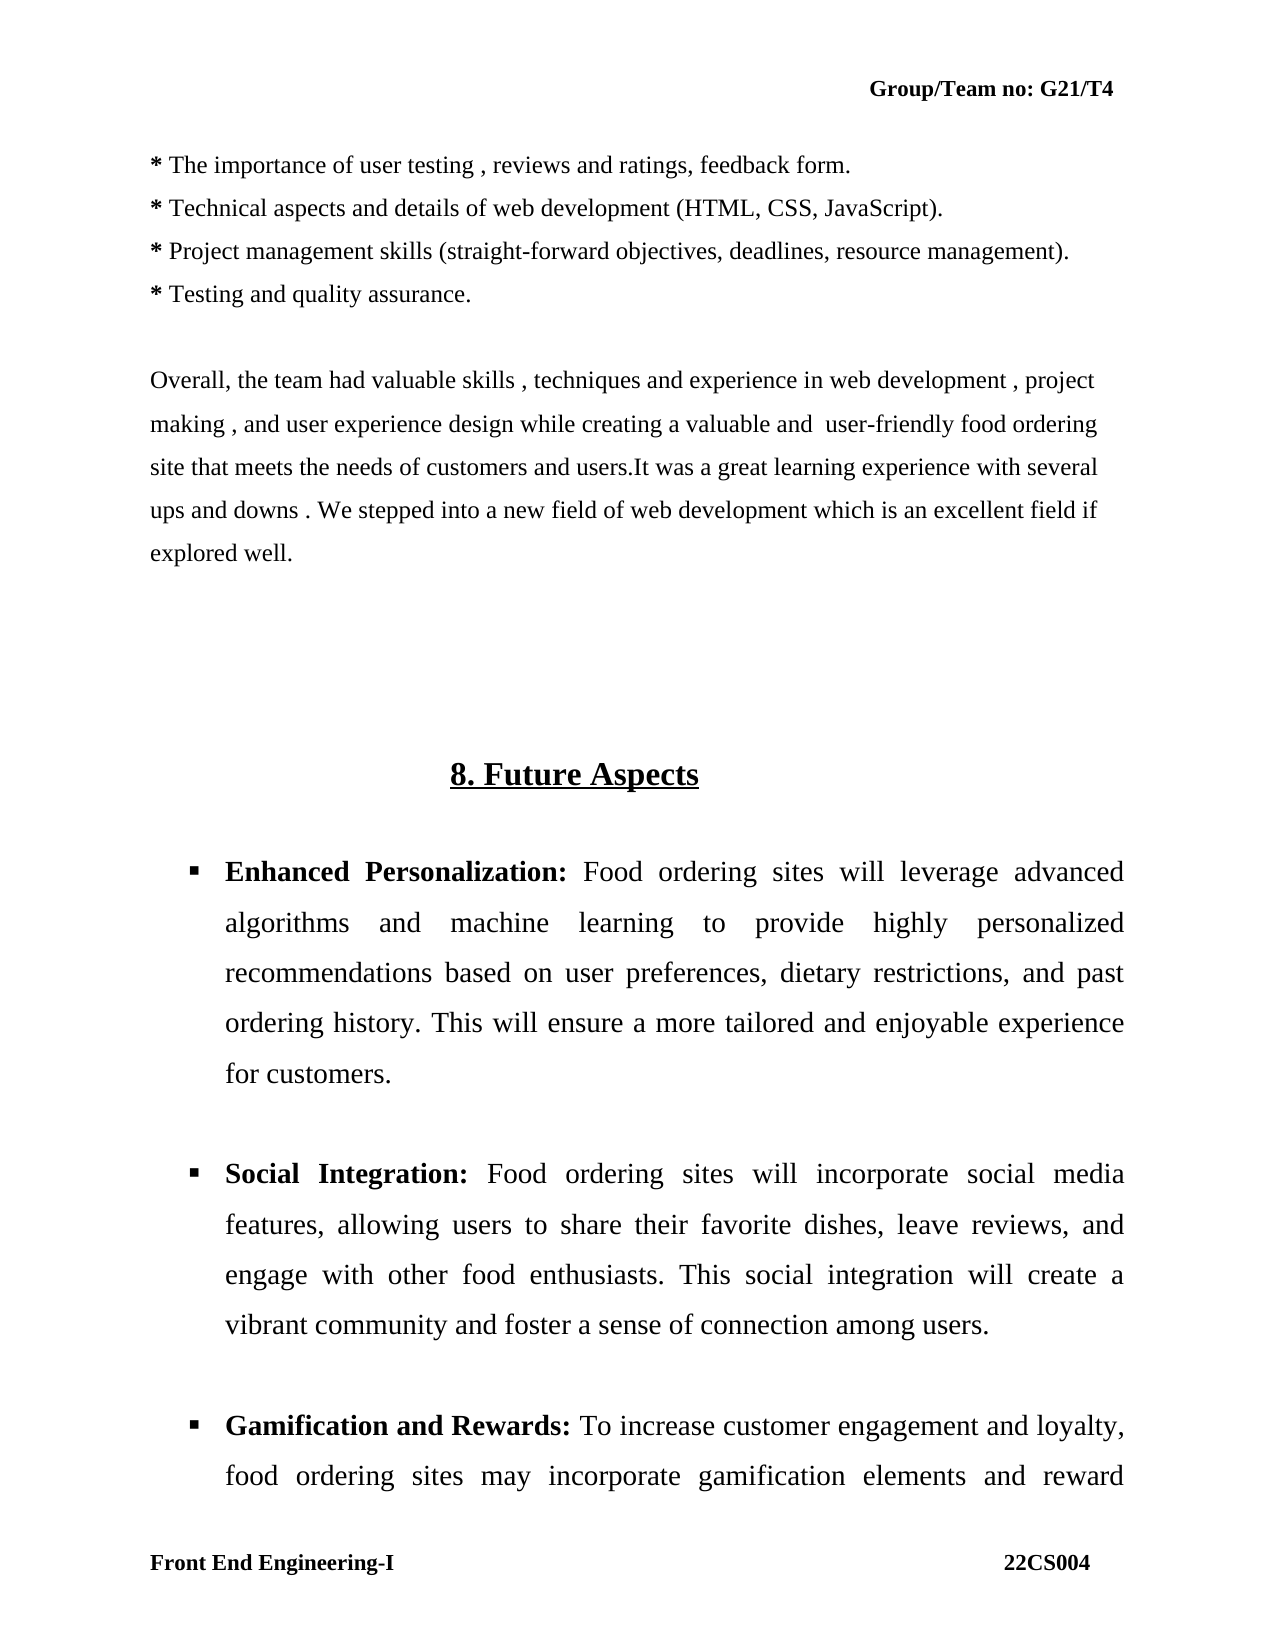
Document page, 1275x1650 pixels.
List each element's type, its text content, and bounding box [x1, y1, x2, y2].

list Enhanced Personalization: Food ordering sites will leverage advanced algorithms and machine learning to provide highly personalized recommendations based on user preferences, dietary restrictions, and past ordering history. This will ensure a more tailored and enjoyable experience for customers. [187, 854, 1125, 1089]
text making , and user experience design while creating a valuable and user-friendly food ordering [150, 409, 1125, 437]
text 8. Future Aspects [375, 754, 1125, 792]
text * The importance of user testing , reviews and ratings, feedback form. [150, 150, 1125, 179]
list Social Integration: Food ordering sites will incorporate social media features, allowing users to share their favorite dishes, leave reviews, and engage with other food enthusiasts. This social integration will create a vibrant community and foster a sense of connection among users. [187, 1156, 1125, 1341]
text * Testing and quality assurance. [150, 279, 1125, 308]
text explored well. [150, 538, 1125, 567]
text * Project management skills (straight-forward objectives, deadlines, resource management). [150, 236, 1125, 265]
text * Technical aspects and details of web development (HTML, CSS, JavaScript). [150, 193, 1125, 222]
text site that meets the needs of customers and users.It was a great learning experience with several [150, 452, 1125, 481]
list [187, 1408, 1125, 1492]
text ups and downs . We stepped into a new field of web development which is an excellent field if [150, 495, 1125, 524]
text Overall, the team had valuable skills , techniques and experience in web development , project [150, 366, 1125, 394]
